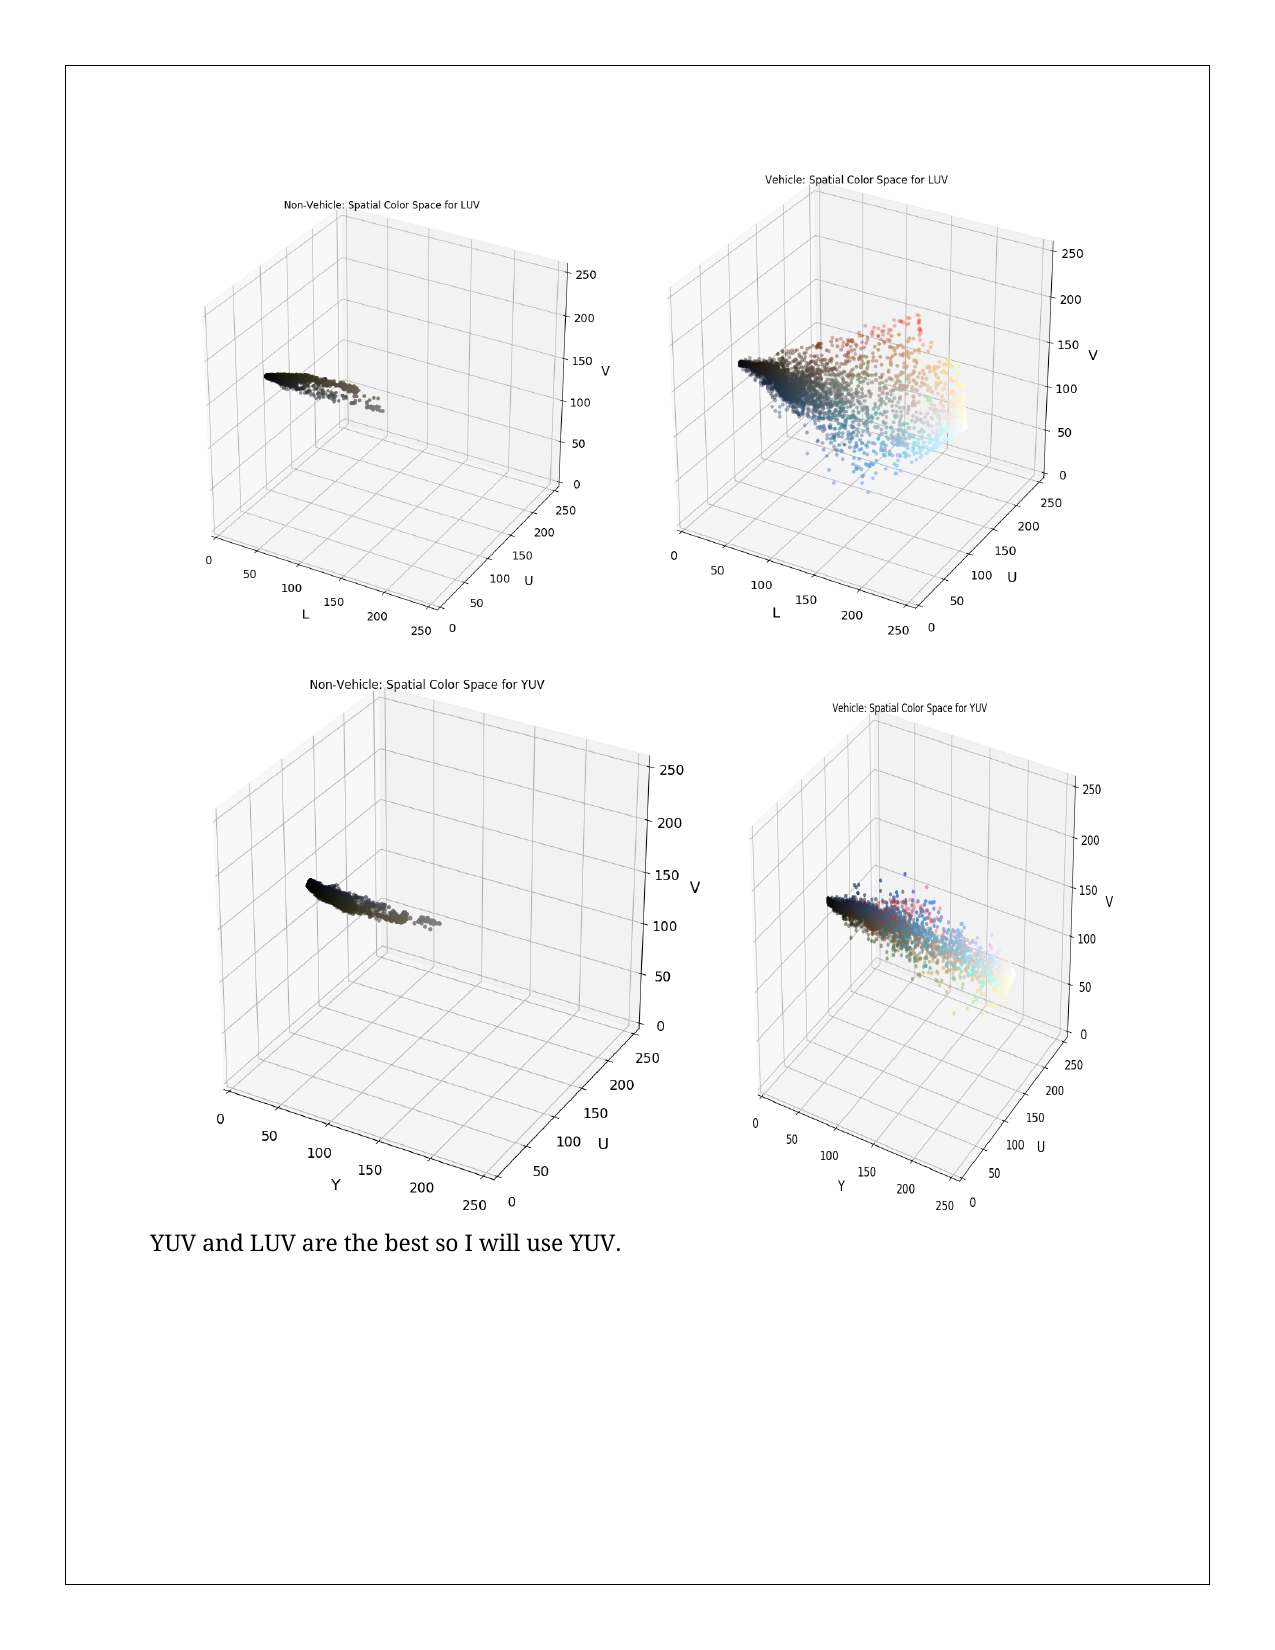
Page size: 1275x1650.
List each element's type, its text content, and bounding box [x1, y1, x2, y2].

picture [150, 650, 1116, 1214]
text YUV and LUV are the best so I will use YUV. [150, 1226, 1125, 1258]
picture [150, 150, 1101, 638]
